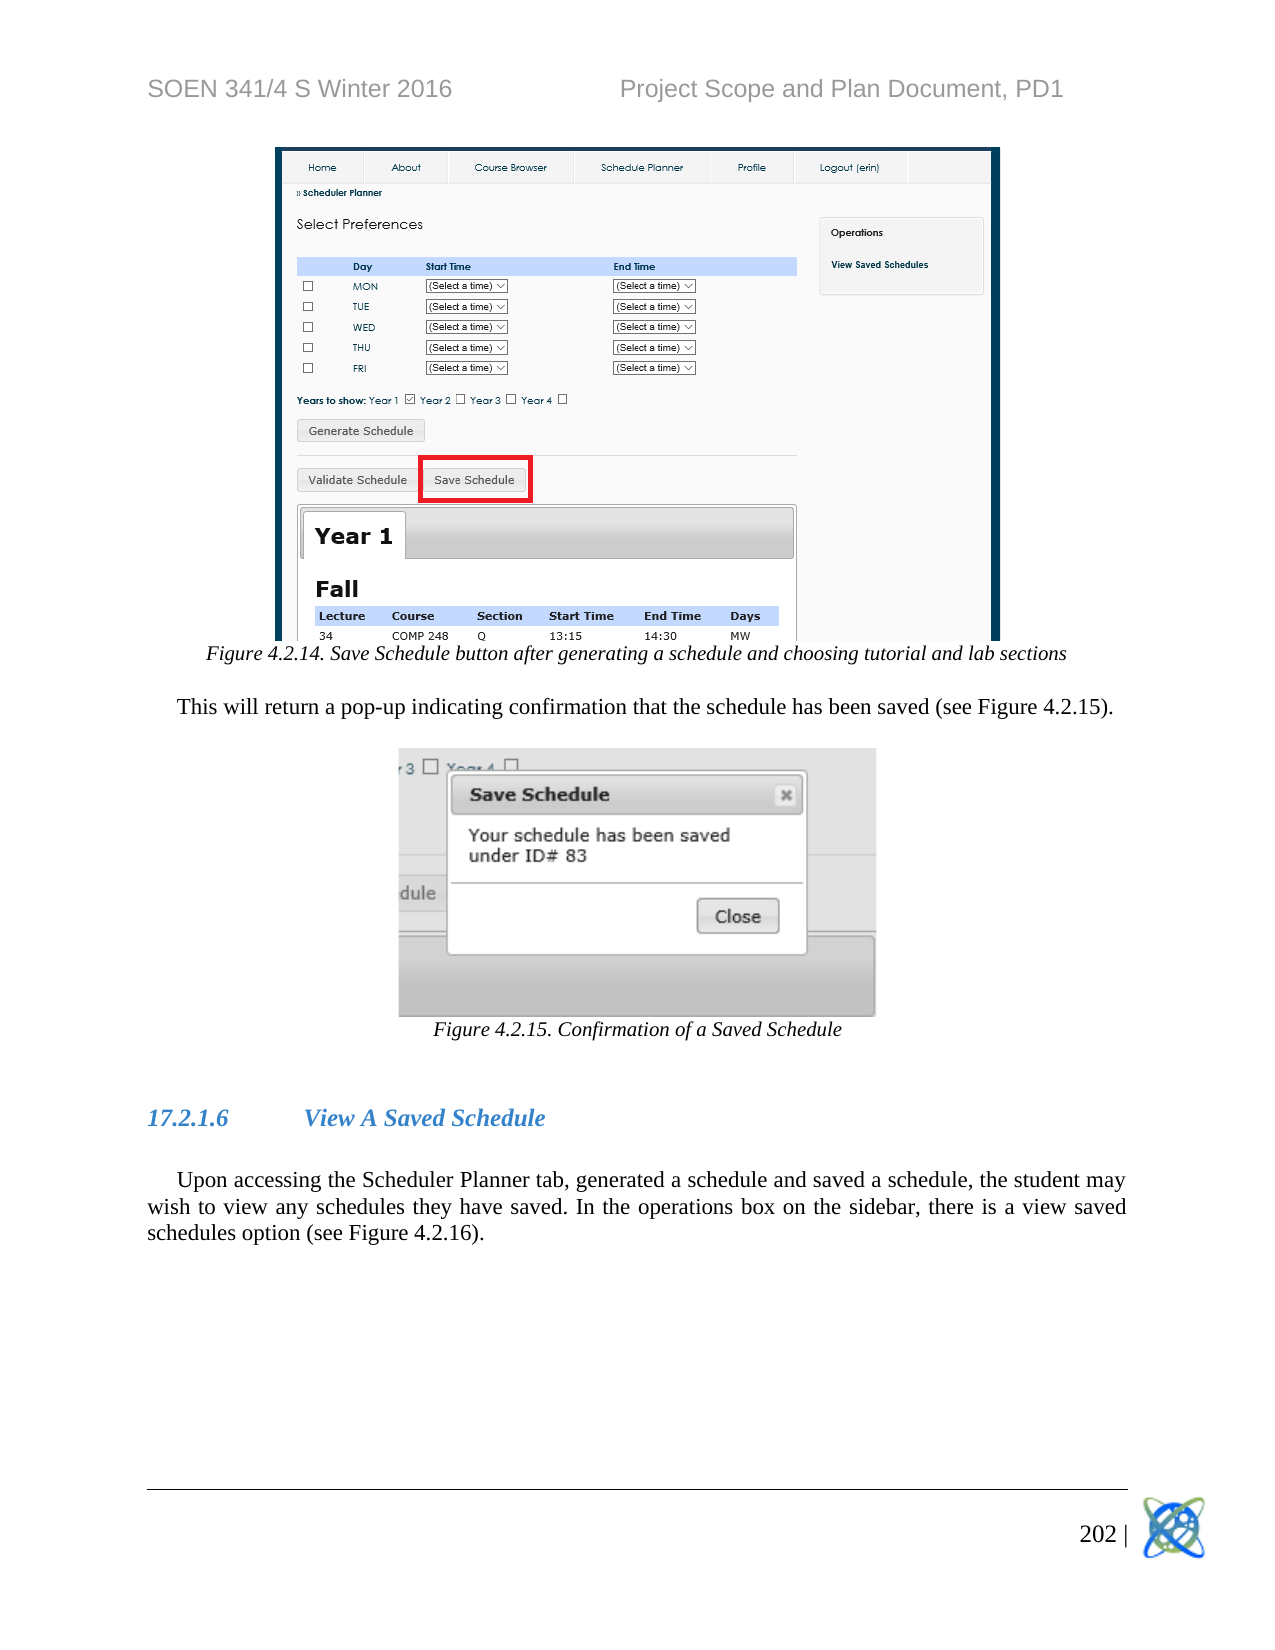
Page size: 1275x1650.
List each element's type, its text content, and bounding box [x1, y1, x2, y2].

text Figure 4.2.15. Confirmation of a Saved Schedule [147, 1017, 1128, 1041]
picture [283, 147, 990, 641]
picture [398, 748, 877, 1017]
text Figure 4.2.14. Save Schedule button after generating a schedule and choosing tutorial and lab sections [147, 640, 1128, 664]
text This will return a pop-up indicating confirmation that the schedule has been saved (see Figure 4.2.15). [147, 693, 1128, 719]
picture [1123, 1490, 1224, 1566]
text Upon accessing the Scheduler Planner tab, generated a schedule and saved a schedule, the student may wish to view any schedules they have saved. In the operations box on the sidebar, there is a view saved schedules option (see Figure 4.2.16). [147, 1166, 1128, 1246]
text View A Saved Schedule [147, 1103, 1128, 1131]
